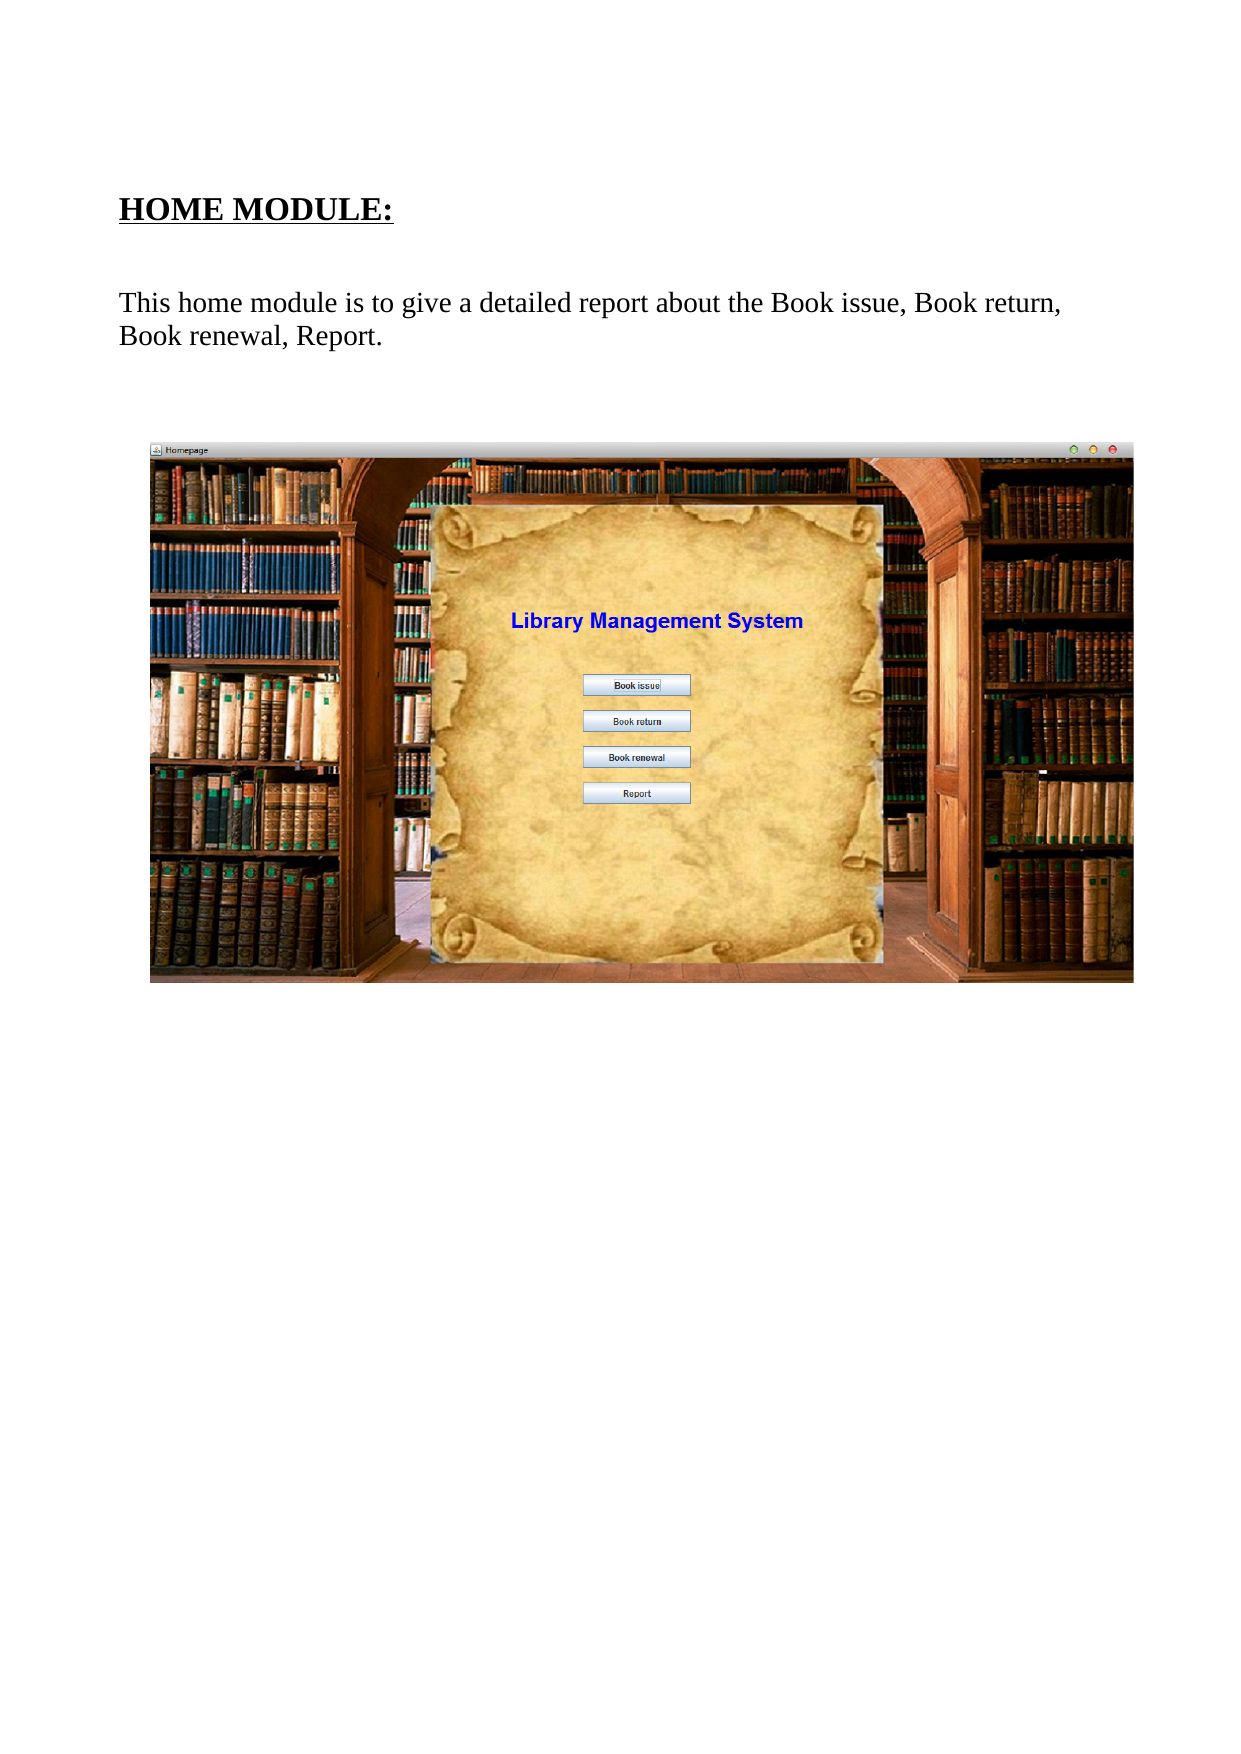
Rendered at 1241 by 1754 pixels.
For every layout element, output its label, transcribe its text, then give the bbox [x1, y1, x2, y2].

picture [150, 442, 1134, 983]
text This home module is to give a detailed report about the Book issue, Book return, Book renewal, Report. [119, 285, 1103, 352]
text HOME MODULE: [119, 189, 1103, 228]
